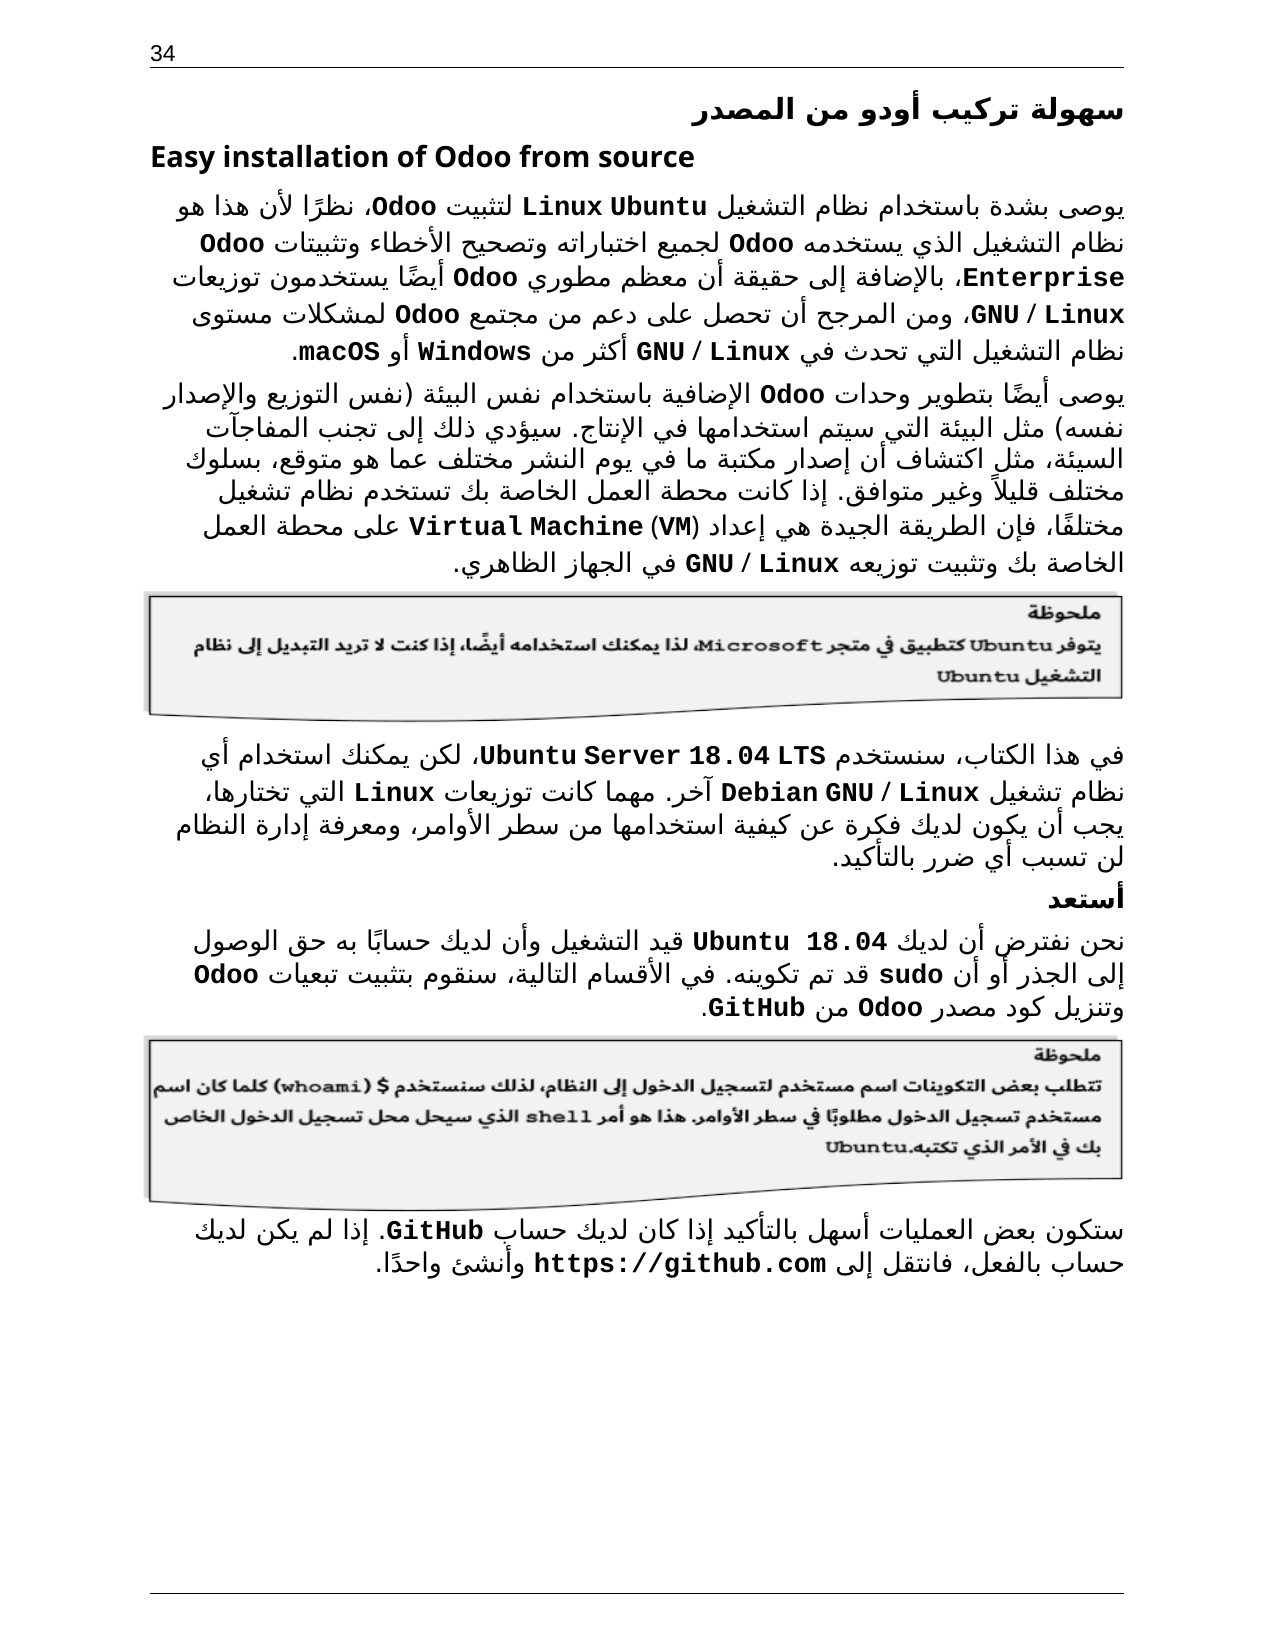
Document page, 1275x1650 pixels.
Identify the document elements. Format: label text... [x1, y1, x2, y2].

text نحن نفترض أن لديك Ubuntu 18.04 قيد التشغيل وأن لديك حسابًا به حق الوصول إلى الجذر أو أن sudo قد تم تكوينه. في الأقسام التالية، سنقوم بتثبيت تبعيات Odoo وتنزيل كود مصدر Odoo من GitHub. [150, 925, 1125, 1025]
text يوصى أيضًا بتطوير وحدات Odoo الإضافية باستخدام نفس البيئة (نفس التوزيع والإصدار نفسه) مثل البيئة التي سيتم استخدامها في الإنتاج. سيؤدي ذلك إلى تجنب المفاجآت السيئة، مثل اكتشاف أن إصدار مكتبة ما في يوم النشر مختلف عما هو متوقع، بسلوك مختلف قليلاً وغير متوافق. إذا كانت محطة العمل الخاصة بك تستخدم نظام تشغيل مختلفًا، فإن الطريقة الجيدة هي إعداد Virtual Machine (VM) على محطة العمل الخاصة بك وتثبيت توزيعه GNU / Linux في الجهاز الظاهري. [150, 379, 1125, 581]
text Easy installation of Odoo from source [150, 137, 1125, 176]
text سهولة تركيب أودو من المصدر [150, 92, 1125, 126]
text أستعد [150, 883, 1125, 914]
text ستكون بعض العمليات أسهل بالتأكيد إذا كان لديك حساب GitHub. إذا لم يكن لديك حساب بالفعل، فانتقل إلى https://github.com وأنشئ واحدًا. [150, 1179, 1125, 1281]
text يوصى بشدة باستخدام نظام التشغيل Linux Ubuntu لتثبيت Odoo، نظرًا لأن هذا هو نظام التشغيل الذي يستخدمه Odoo لجميع اختباراته وتصحيح الأخطاء وتثبيتات Odoo Enterprise، بالإضافة إلى حقيقة أن معظم مطوري Odoo أيضًا يستخدمون توزيعات GNU / Linux، ومن المرجح أن تحصل على دعم من مجتمع Odoo لمشكلات مستوى نظام التشغيل التي تحدث في GNU / Linux أكثر من Windows أو macOS. [150, 187, 1125, 368]
text في هذا الكتاب، سنستخدم Ubuntu Server 18.04 LTS، لكن يمكنك استخدام أي نظام تشغيل Debian GNU / Linux آخر. مهما كانت توزيعات Linux التي تختارها، يجب أن يكون لديك فكرة عن كيفية استخدامها من سطر الأوامر، ومعرفة إدارة النظام لن تسبب أي ضرر بالتأكيد. [150, 735, 1125, 873]
